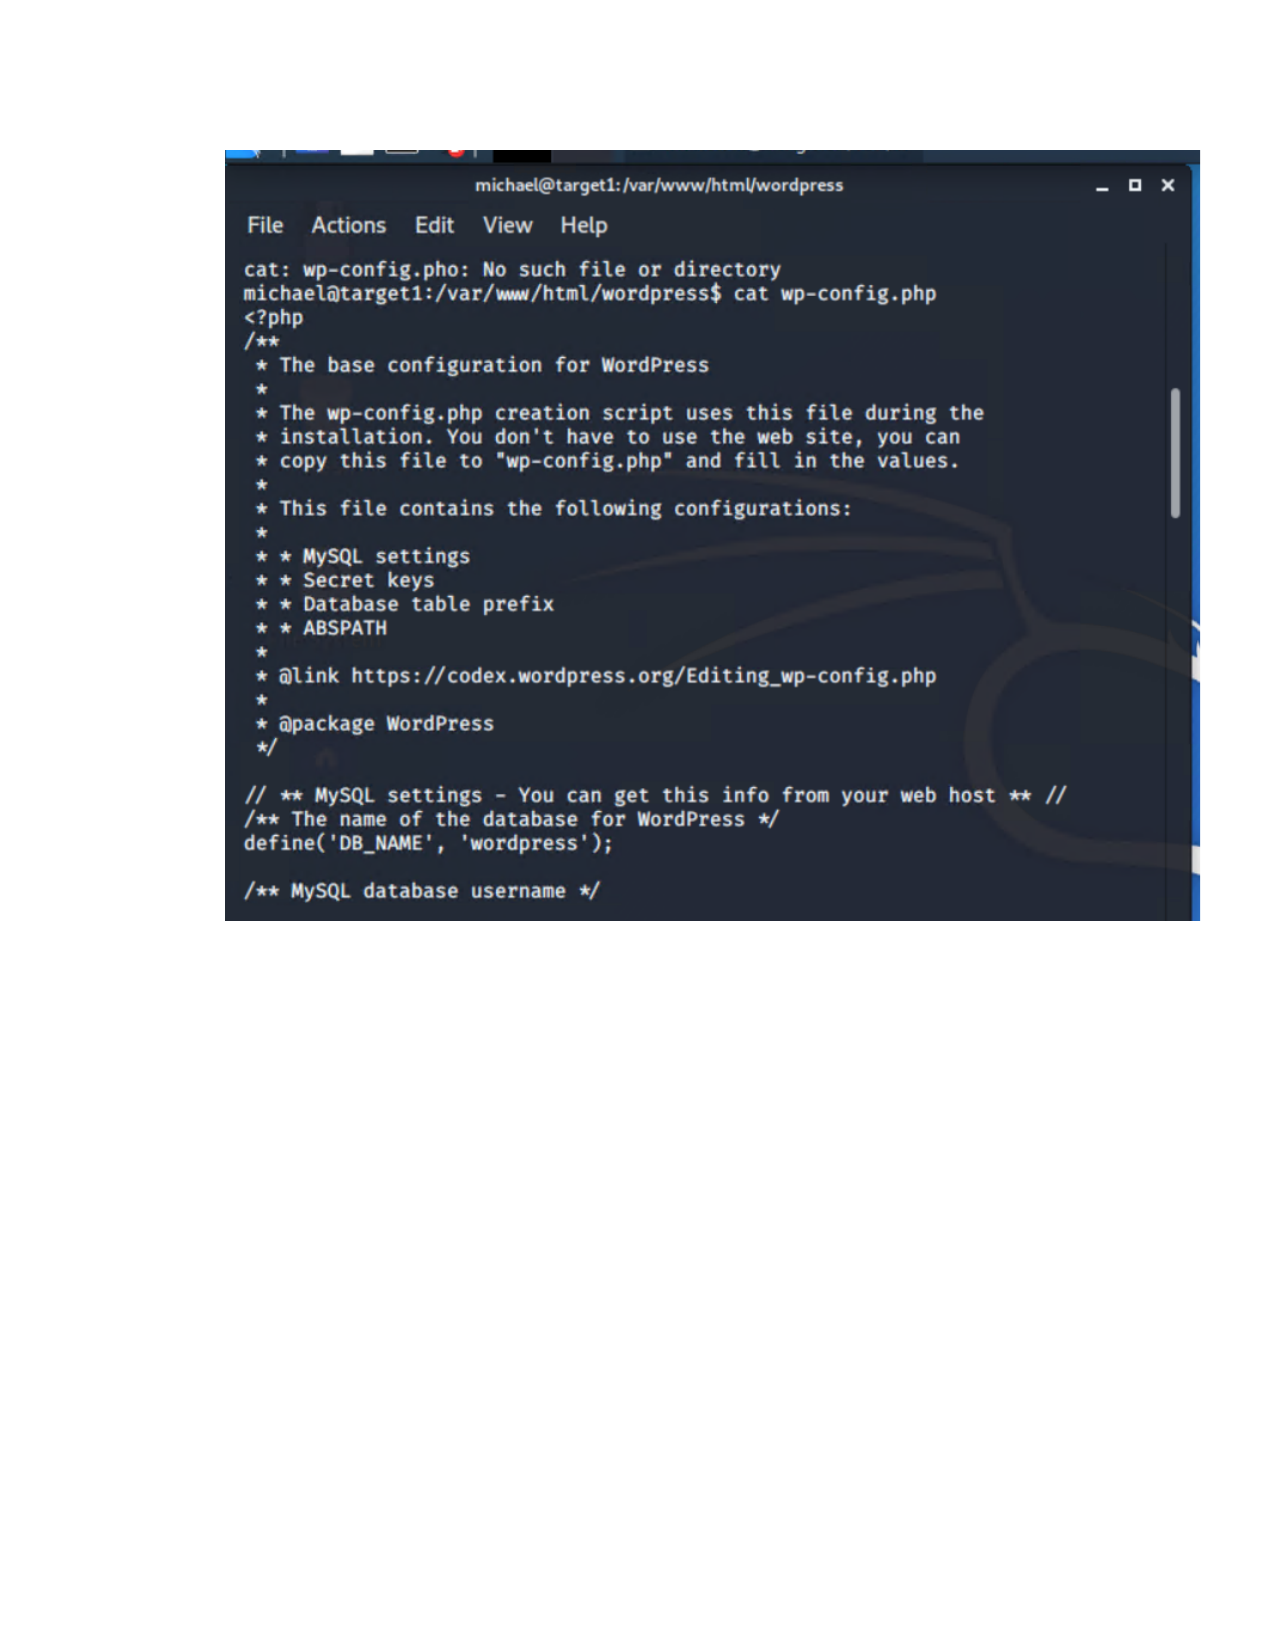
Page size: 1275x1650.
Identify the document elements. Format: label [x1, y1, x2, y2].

picture [225, 150, 1200, 921]
